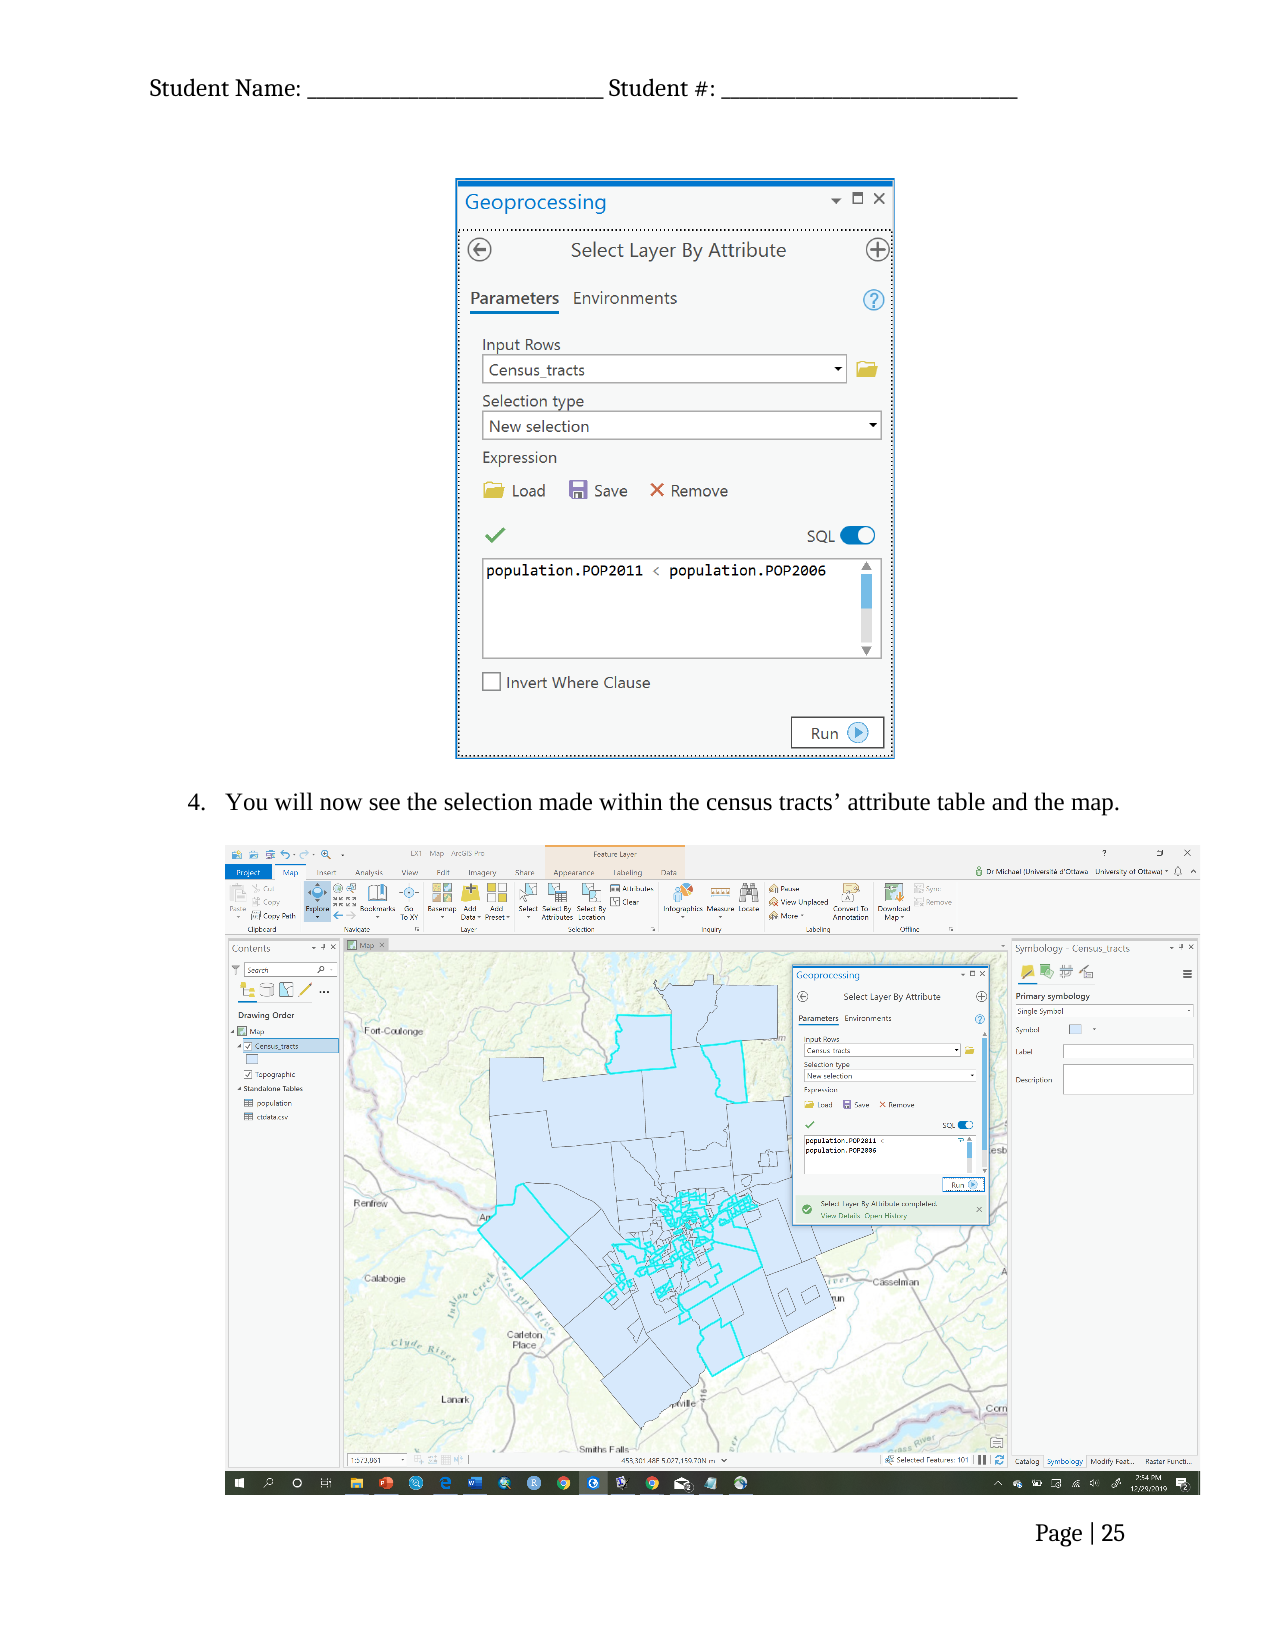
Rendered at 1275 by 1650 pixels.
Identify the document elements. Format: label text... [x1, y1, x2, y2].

list You will now see the selection made within the census tracts’ attribute table and the map. [187, 787, 1125, 816]
picture [225, 845, 1200, 1495]
picture [455, 178, 895, 759]
